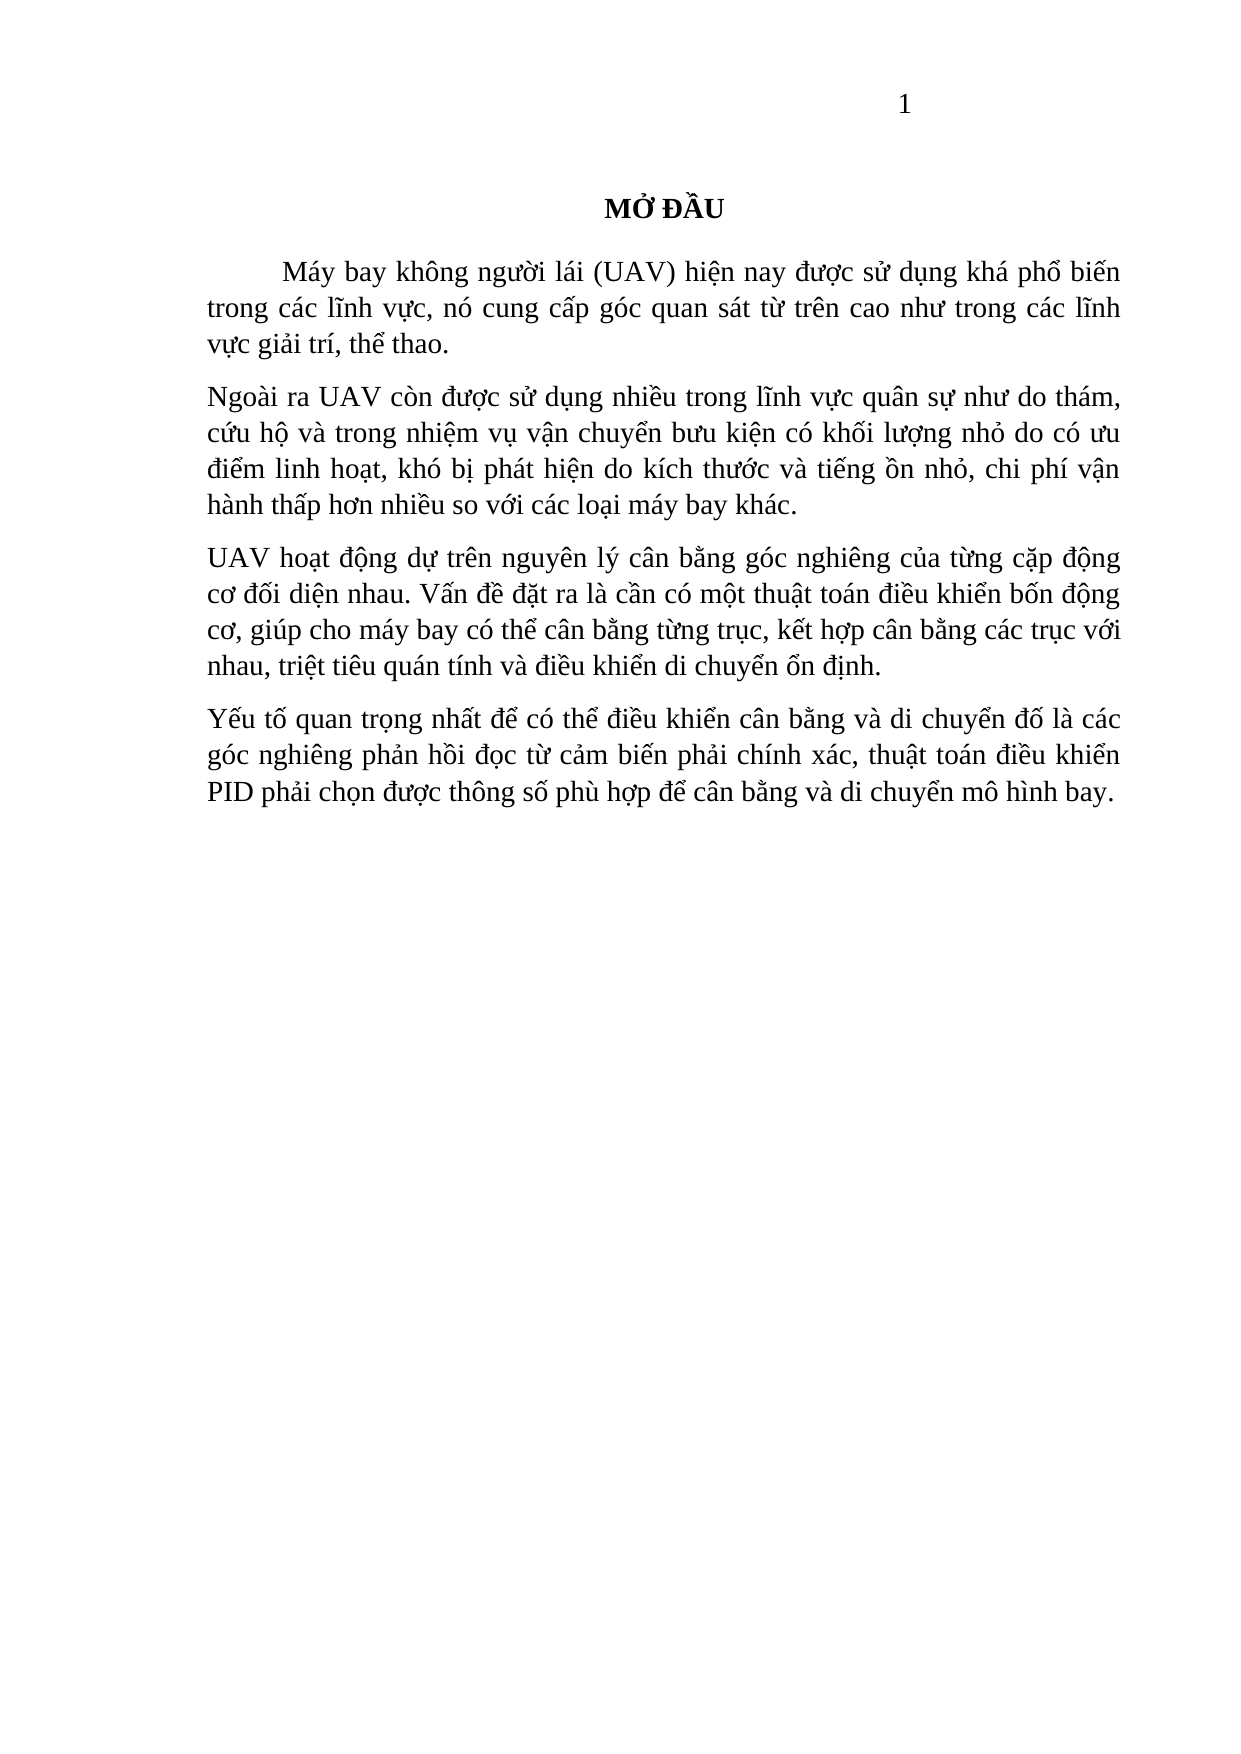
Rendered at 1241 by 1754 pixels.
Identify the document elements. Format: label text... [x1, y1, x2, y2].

list Yếu tố quan trọng nhất để có thể điều khiển cân bằng và di chuyển đố là các góc nghiêng phản hồi đọc từ cảm biến phải chính xác, thuật toán điều khiển PID phải chọn được thông số phù hợp để cân bằng và di chuyển mô hình bay. [207, 701, 1122, 807]
list MỞ ĐẦU [207, 191, 1122, 224]
list UAV hoạt động dự trên nguyên lý cân bằng góc nghiêng của từng cặp động cơ đối diện nhau. Vấn đề đặt ra là cần có một thuật toán điều khiển bốn động cơ, giúp cho máy bay có thể cân bằng từng trục, kết hợp cân bằng các trục với nhau, triệt tiêu quán tính và điều khiển di chuyển ổn định. [207, 540, 1122, 682]
list Ngoài ra UAV còn được sử dụng nhiều trong lĩnh vực quân sự như do thám, cứu hộ và trong nhiệm vụ vận chuyển bưu kiện có khối lượng nhỏ do có ưu điểm linh hoạt, khó bị phát hiện do kích thước và tiếng ồn nhỏ, chi phí vận hành thấp hơn nhiều so với các loại máy bay khác. [207, 379, 1122, 521]
list Máy bay không người lái (UAV) hiện nay được sử dụng khá phổ biến trong các lĩnh vực, nó cung cấp góc quan sát từ trên cao như trong các lĩnh vực giải trí, thể thao. [207, 254, 1122, 359]
